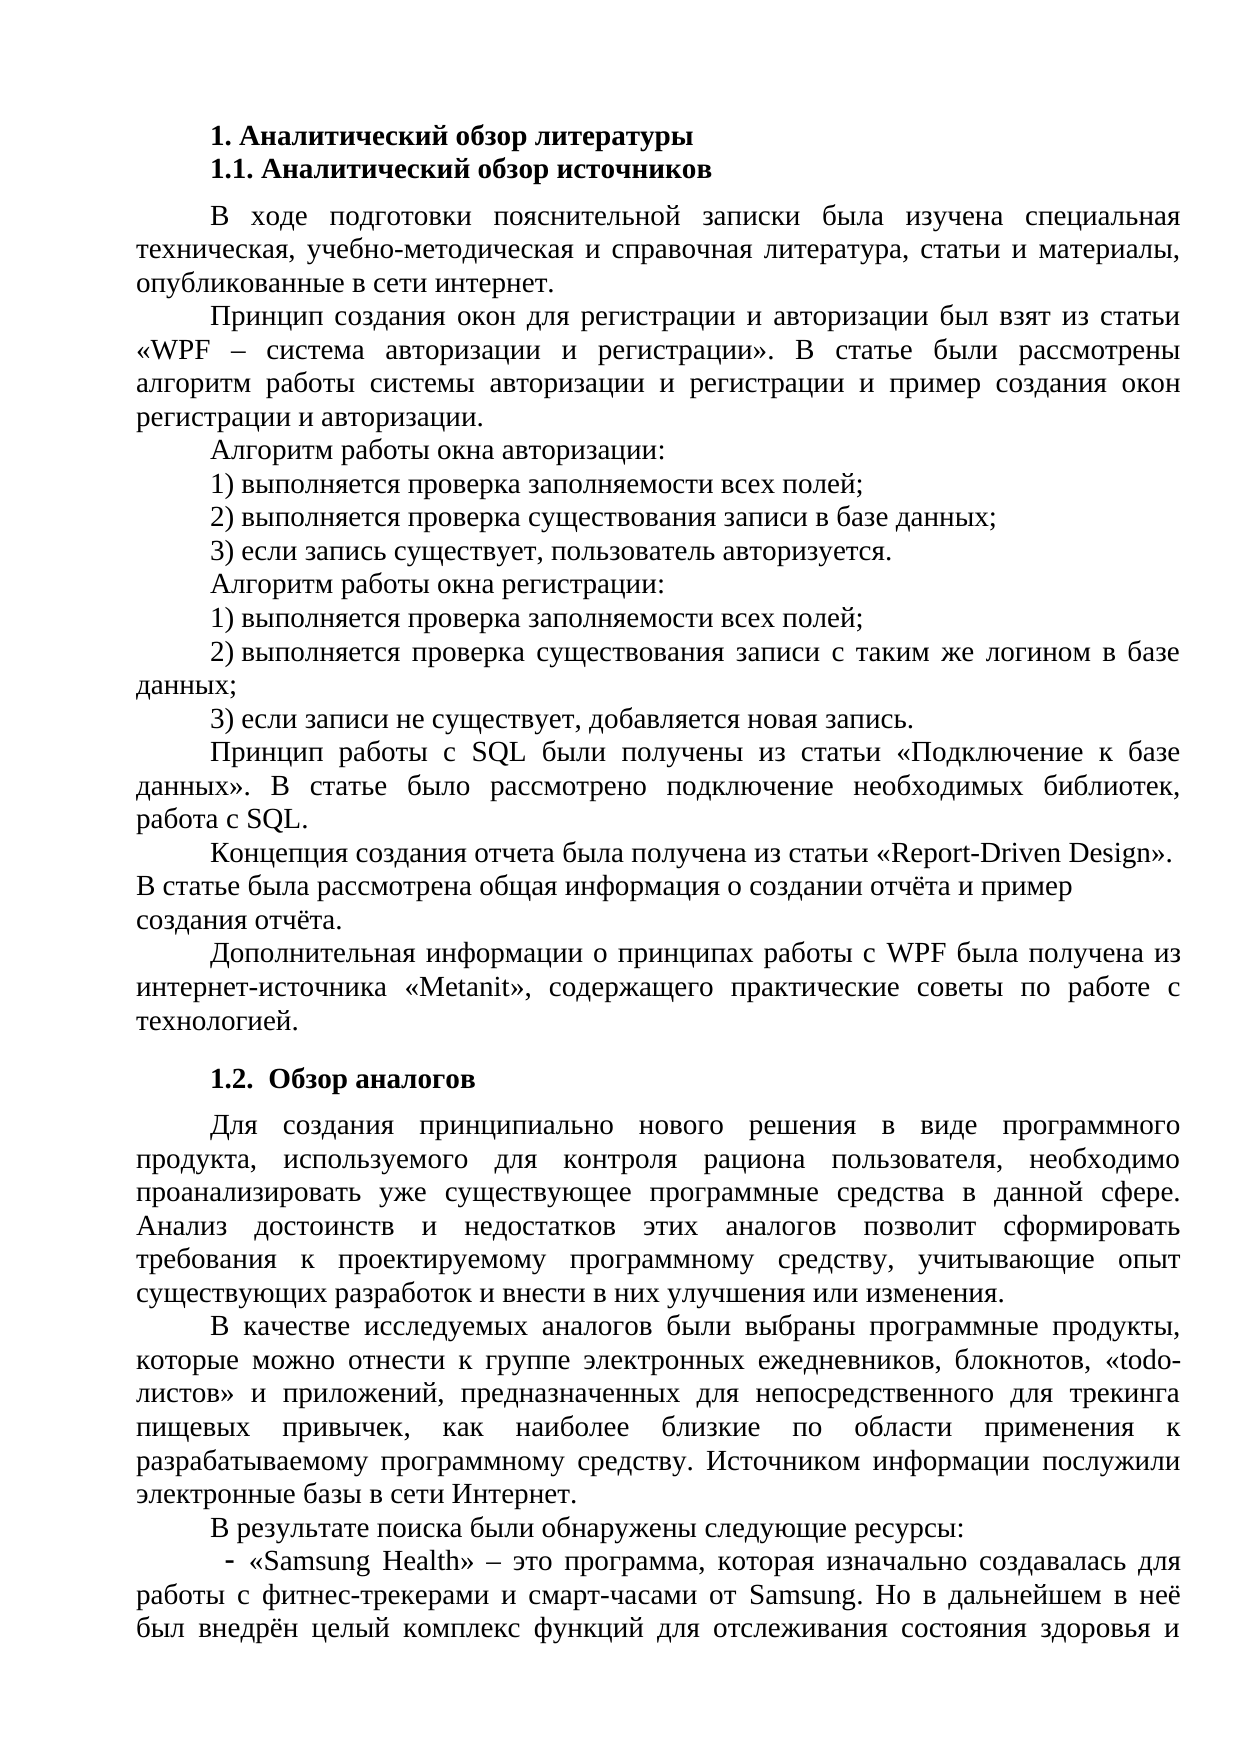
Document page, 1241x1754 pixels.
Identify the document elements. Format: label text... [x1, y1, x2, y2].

text В результате поиска были обнаружены следующие ресурсы: [136, 1510, 1181, 1543]
text Концепция создания отчета была получена из статьи «Report-Driven Design». В статье была рассмотрена общая информация о создании отчёта и пример создания отчёта. [136, 835, 1181, 936]
list выполняется проверка существования записи в базе данных; [136, 499, 1181, 533]
text Принцип создания окон для регистрации и авторизации был взят из статьи «WPF – система авторизации и регистрации». В статье были рассмотрены алгоритм работы системы авторизации и регистрации и пример создания окон регистрации и авторизации. [136, 298, 1181, 432]
list если запись существует, пользователь авторизуется. [136, 533, 1181, 567]
list Аналитический обзор литературы [136, 118, 1181, 152]
list Обзор аналогов [136, 1061, 1181, 1095]
text Для создания принципиально нового решения в виде программного продукта, используемого для контроля рациона пользователя, необходимо проанализировать уже существующее программные средства в данной сфере. Анализ достоинств и недостатков этих аналогов позволит сформировать требования к проектируемому программному средству, учитывающие опыт существующих разработок и внести в них улучшения или изменения. [136, 1107, 1181, 1308]
list если записи не существует, добавляется новая запись. [136, 701, 1181, 734]
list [136, 1543, 1181, 1644]
text Дополнительная информации о принципах работы с WPF была получена из интернет-источника «Metanit», содержащего практические советы по работе с технологией. [136, 936, 1181, 1036]
text В качестве исследуемых аналогов были выбраны программные продукты, которые можно отнести к группе электронных ежедневников, блокнотов, «todo-листов» и приложений, предназначенных для непосредственного для трекинга пищевых привычек, как наиболее близкие по области применения к разрабатываемому программному средству. Источником информации послужили электронные базы в сети Интернет. [136, 1308, 1181, 1510]
text В ходе подготовки пояснительной записки была изучена специальная техническая, учебно-методическая и справочная литература, статьи и материалы, опубликованные в сети интернет. [136, 198, 1181, 298]
list выполняется проверка существования записи с таким же логином в базе данных; [136, 634, 1181, 701]
list Аналитический обзор источников [136, 152, 1181, 185]
text Алгоритм работы окна регистрации: [136, 567, 1181, 600]
text Алгоритм работы окна авторизации: [136, 432, 1181, 466]
list Принцип работы с SQL были получены из статьи «Подключение к базе данных». В статье было рассмотрено подключение необходимых библиотек, работа с SQL. [136, 734, 1181, 835]
list выполняется проверка заполняемости всех полей; [136, 600, 1181, 634]
list выполняется проверка заполняемости всех полей; [136, 466, 1181, 499]
